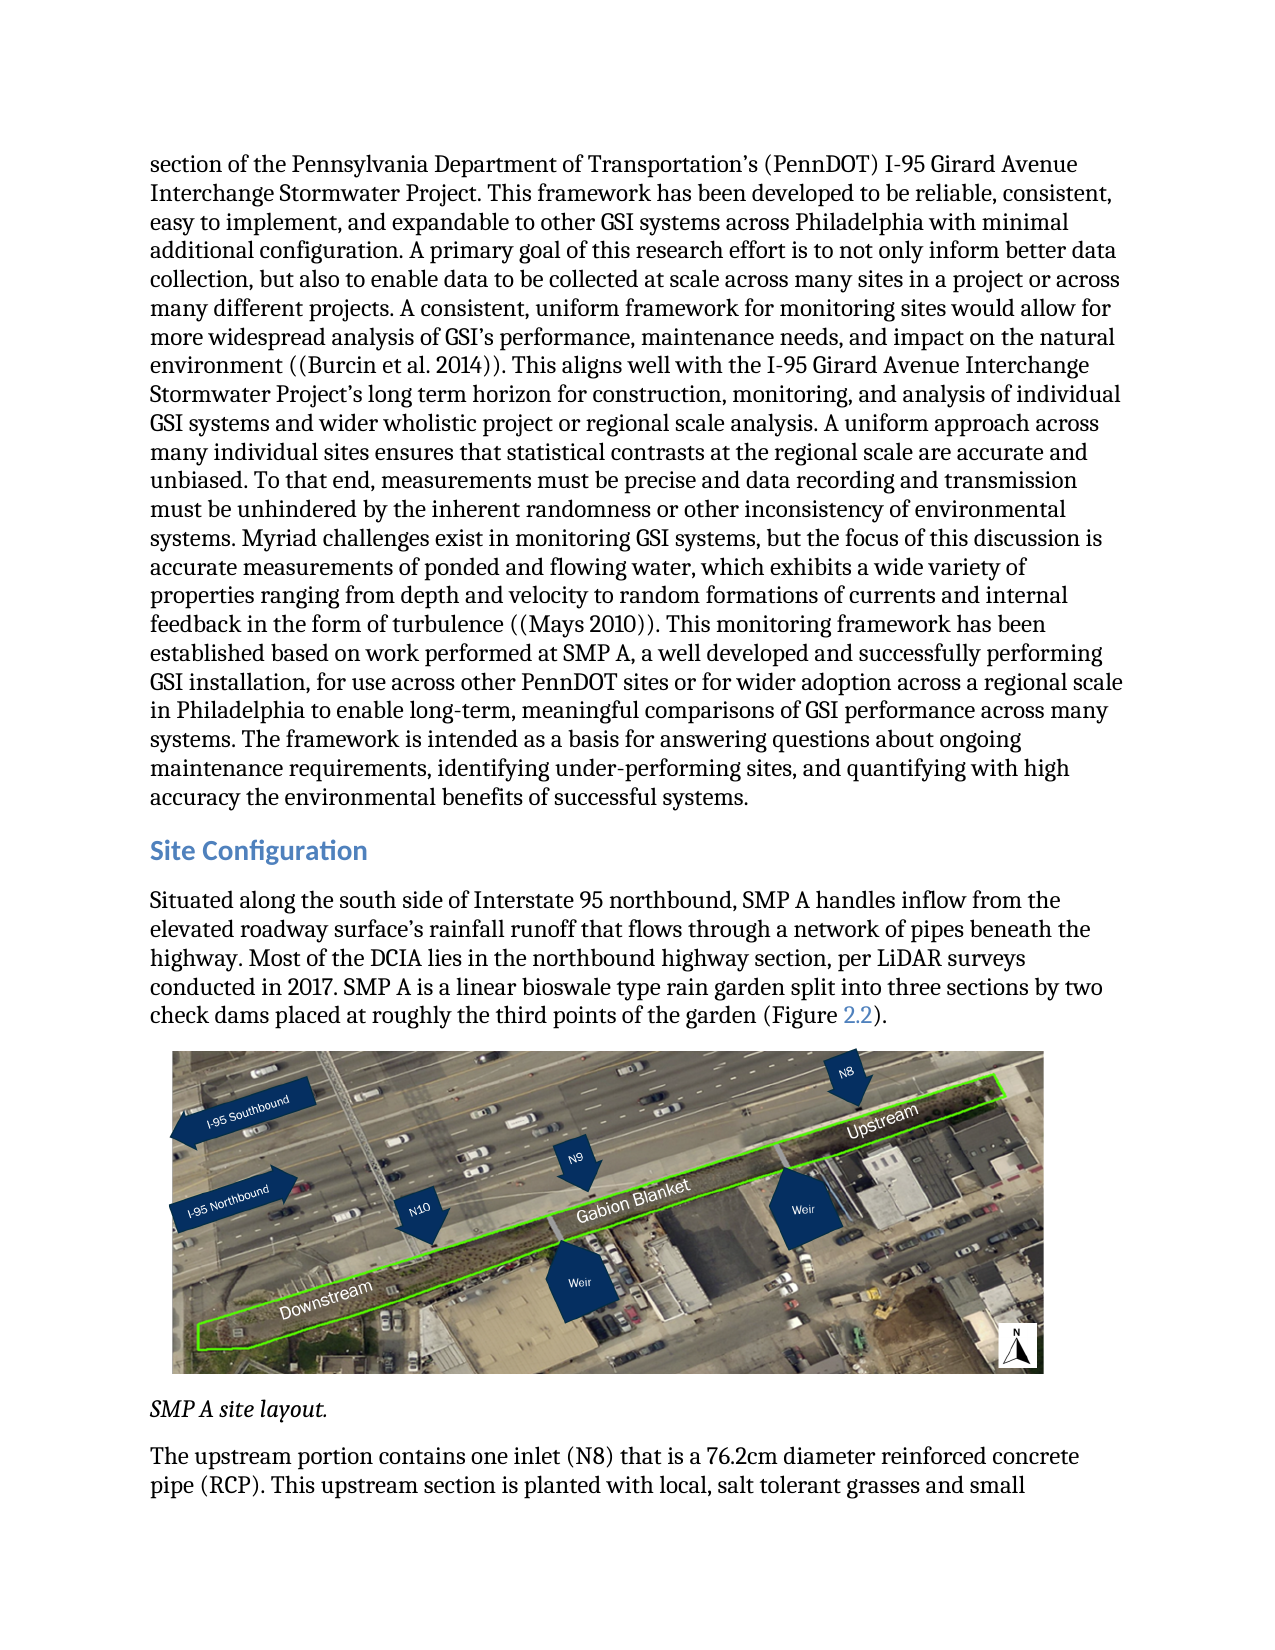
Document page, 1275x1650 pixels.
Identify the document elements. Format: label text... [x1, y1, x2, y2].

text SMP A site layout. [150, 1394, 1125, 1423]
picture [168, 1048, 1044, 1374]
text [150, 1442, 1125, 1499]
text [150, 150, 1125, 811]
subtitle Site Configuration [150, 832, 1125, 868]
text Situated along the south side of Interstate 95 northbound, SMP A handles inflow from the elevated roadway surface’s rainfall runoff that flows through a network of pipes beneath the highway. Most of the DCIA lies in the northbound highway section, per LiDAR surveys conducted in 2017. SMP A is a linear bioswale type rain garden split into three sections by two check dams placed at roughly the third points of the garden (Figure 2.2). [150, 886, 1125, 1030]
